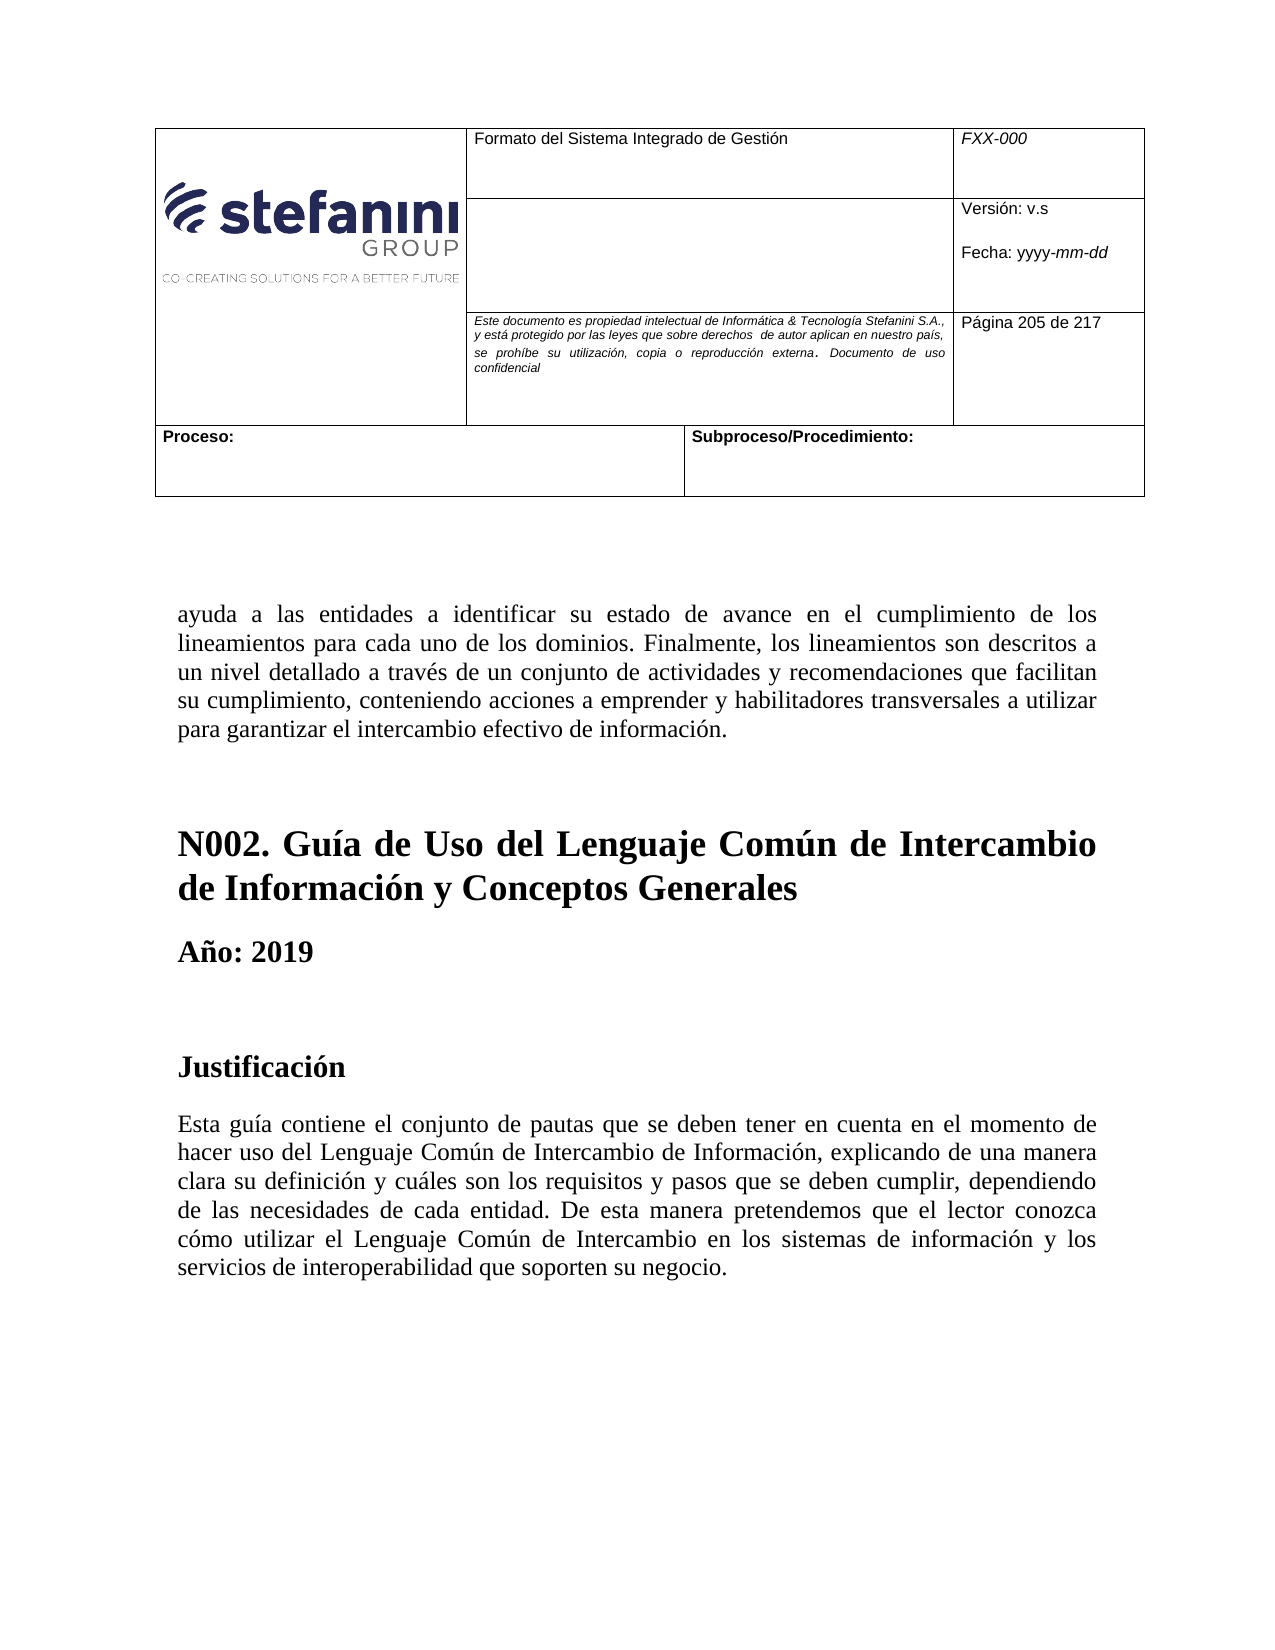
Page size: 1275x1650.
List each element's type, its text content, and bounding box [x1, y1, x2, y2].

text El Marco de Interoperabilidad de Gobierno Digital es la herramienta que acompaña a las entidades en el desarrollo de capacidades de intercambio de información, sin importar restricciones o tamaño. Para esto se estructuró dividiendo la interoperabilidad en sus diferentes ámbitos y puntos de vista que constituyen el ejercicio de intercambiar información en cuatro (4) dominios de interoperabilidad. Para realizar una mejor adopción y seguimiento a la implementación de este Marco, se desarrolló un modelo de madurez que ayuda a las entidades a identificar su estado de avance en el cumplimiento de los lineamientos para cada uno de los dominios. Finalmente, los lineamientos son descritos a un nivel detallado a través de un conjunto de actividades y recomendaciones que facilitan su cumplimiento, conteniendo acciones a emprender y habilitadores transversales a utilizar para garantizar el intercambio efectivo de información. [177, 599, 1098, 743]
text Esta guía contiene el conjunto de pautas que se deben tener en cuenta en el momento de hacer uso del Lenguaje Común de Intercambio de Información, explicando de una manera clara su definición y cuáles son los requisitos y pasos que se deben cumplir, dependiendo de las necesidades de cada entidad. De esta manera pretendemos que el lector conozca cómo utilizar el Lenguaje Común de Intercambio en los sistemas de información y los servicios de interoperabilidad que soporten su negocio. [177, 1109, 1098, 1281]
picture [162, 182, 460, 286]
subtitle Justificación [177, 1048, 1098, 1084]
subtitle Año: 2019 [177, 933, 1098, 969]
subtitle N002. Guía de Uso del Lenguaje Común de Intercambio de Información y Conceptos Generales [177, 822, 1098, 908]
